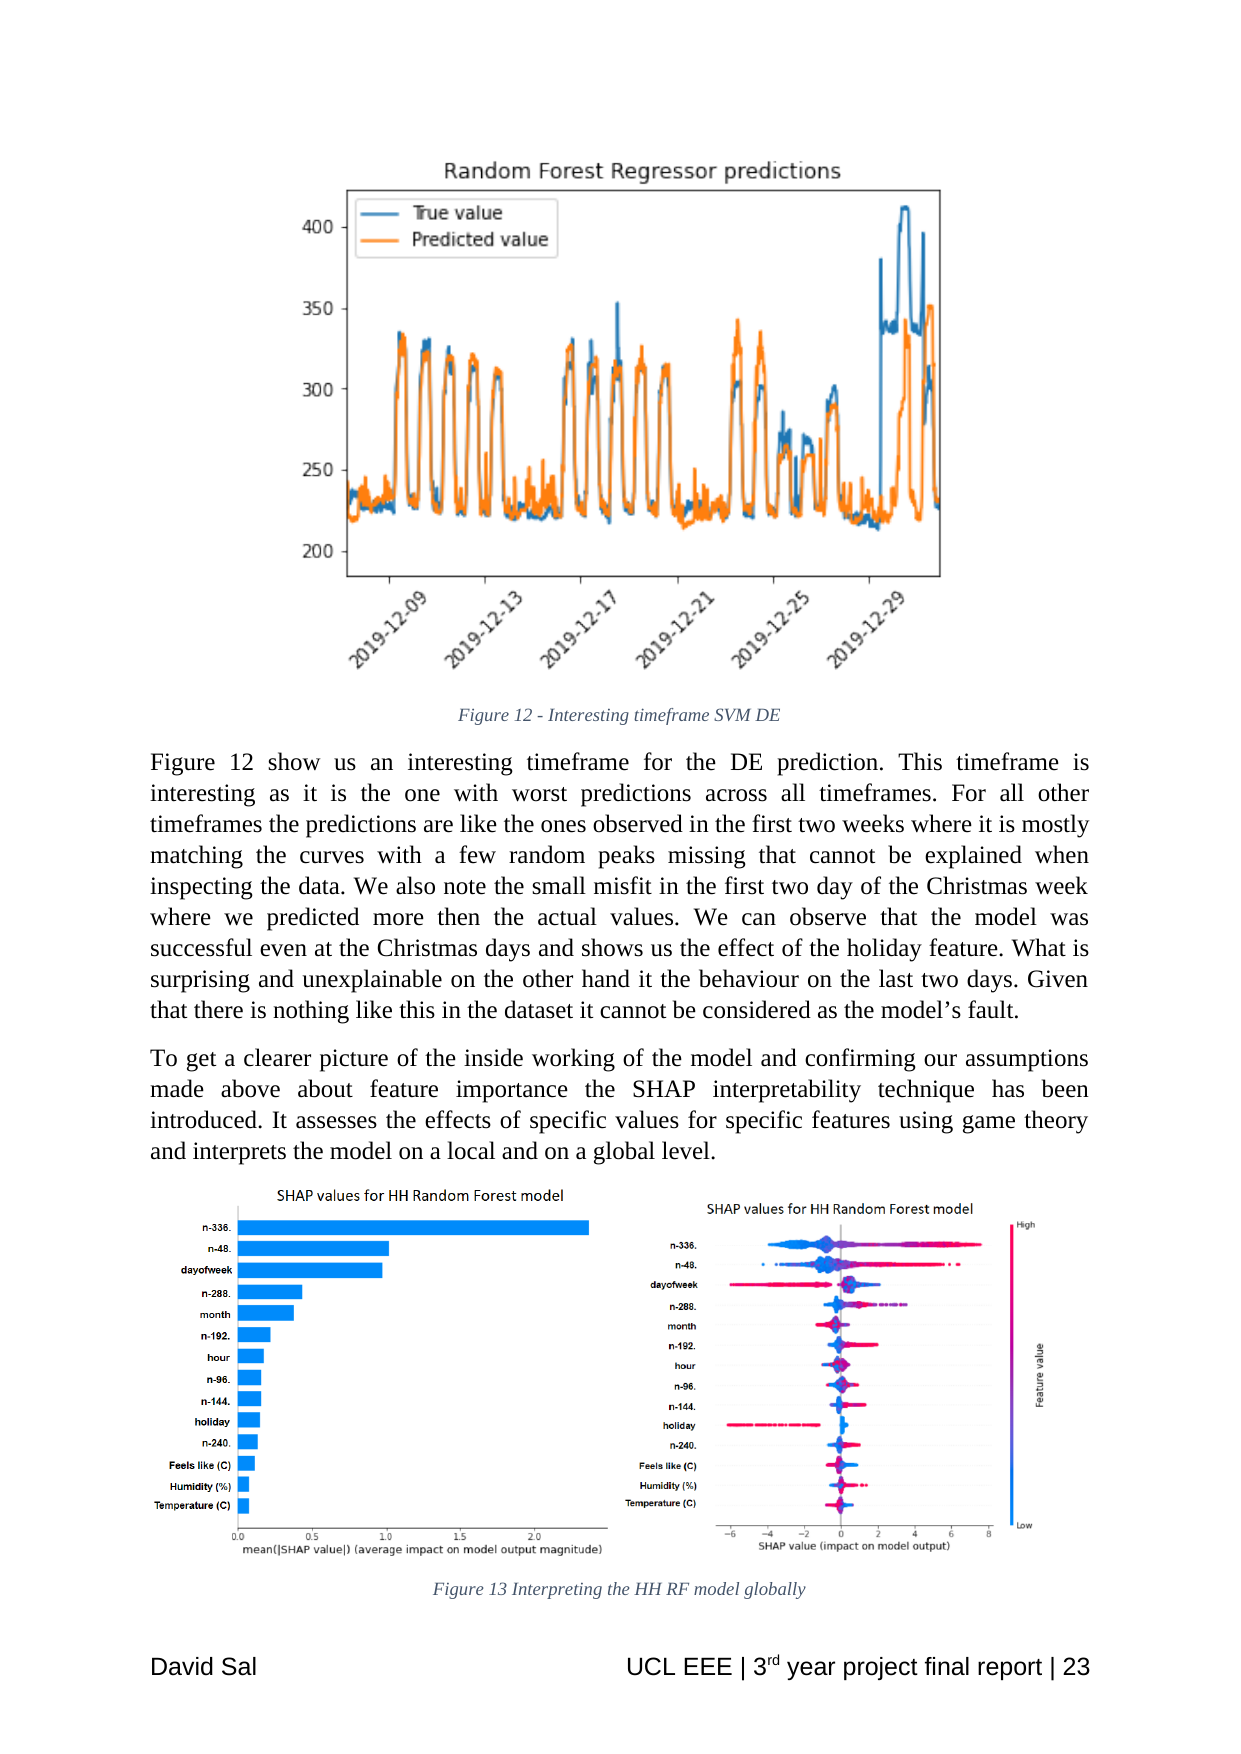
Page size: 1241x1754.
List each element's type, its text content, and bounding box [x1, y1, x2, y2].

text Figure 13 Interpreting the HH RF model globally [150, 1578, 1090, 1600]
text Figure 12 show us an interesting timeframe for the DE prediction. This timeframe is interesting as it is the one with worst predictions across all timeframes. For all other timeframes the predictions are like the ones observed in the first two weeks where it is mostly matching the curves with a few random peaks missing that cannot be explained when inspecting the data. We also note the small misfit in the first two day of the Christmas week where we predicted more then the actual values. We can observe that the model was successful even at the Christmas days and shows us the effect of the holiday feature. What is surprising and unexplainable on the other hand it the behaviour on the last two days. Given that there is nothing like this in the dataset it cannot be considered as the model’s fault. [150, 747, 1090, 1024]
text To get a clearer picture of the inside working of the model and confirming our assumptions made above about feature importance the SHAP interpretability technique has been introduced. It assesses the effects of specific values for specific features using game theory and interprets the model on a local and on a global level. [150, 1043, 1090, 1164]
picture [288, 150, 952, 686]
text Figure 12 - Interesting timeframe SVM DE [150, 704, 1090, 726]
picture [150, 1183, 1054, 1560]
